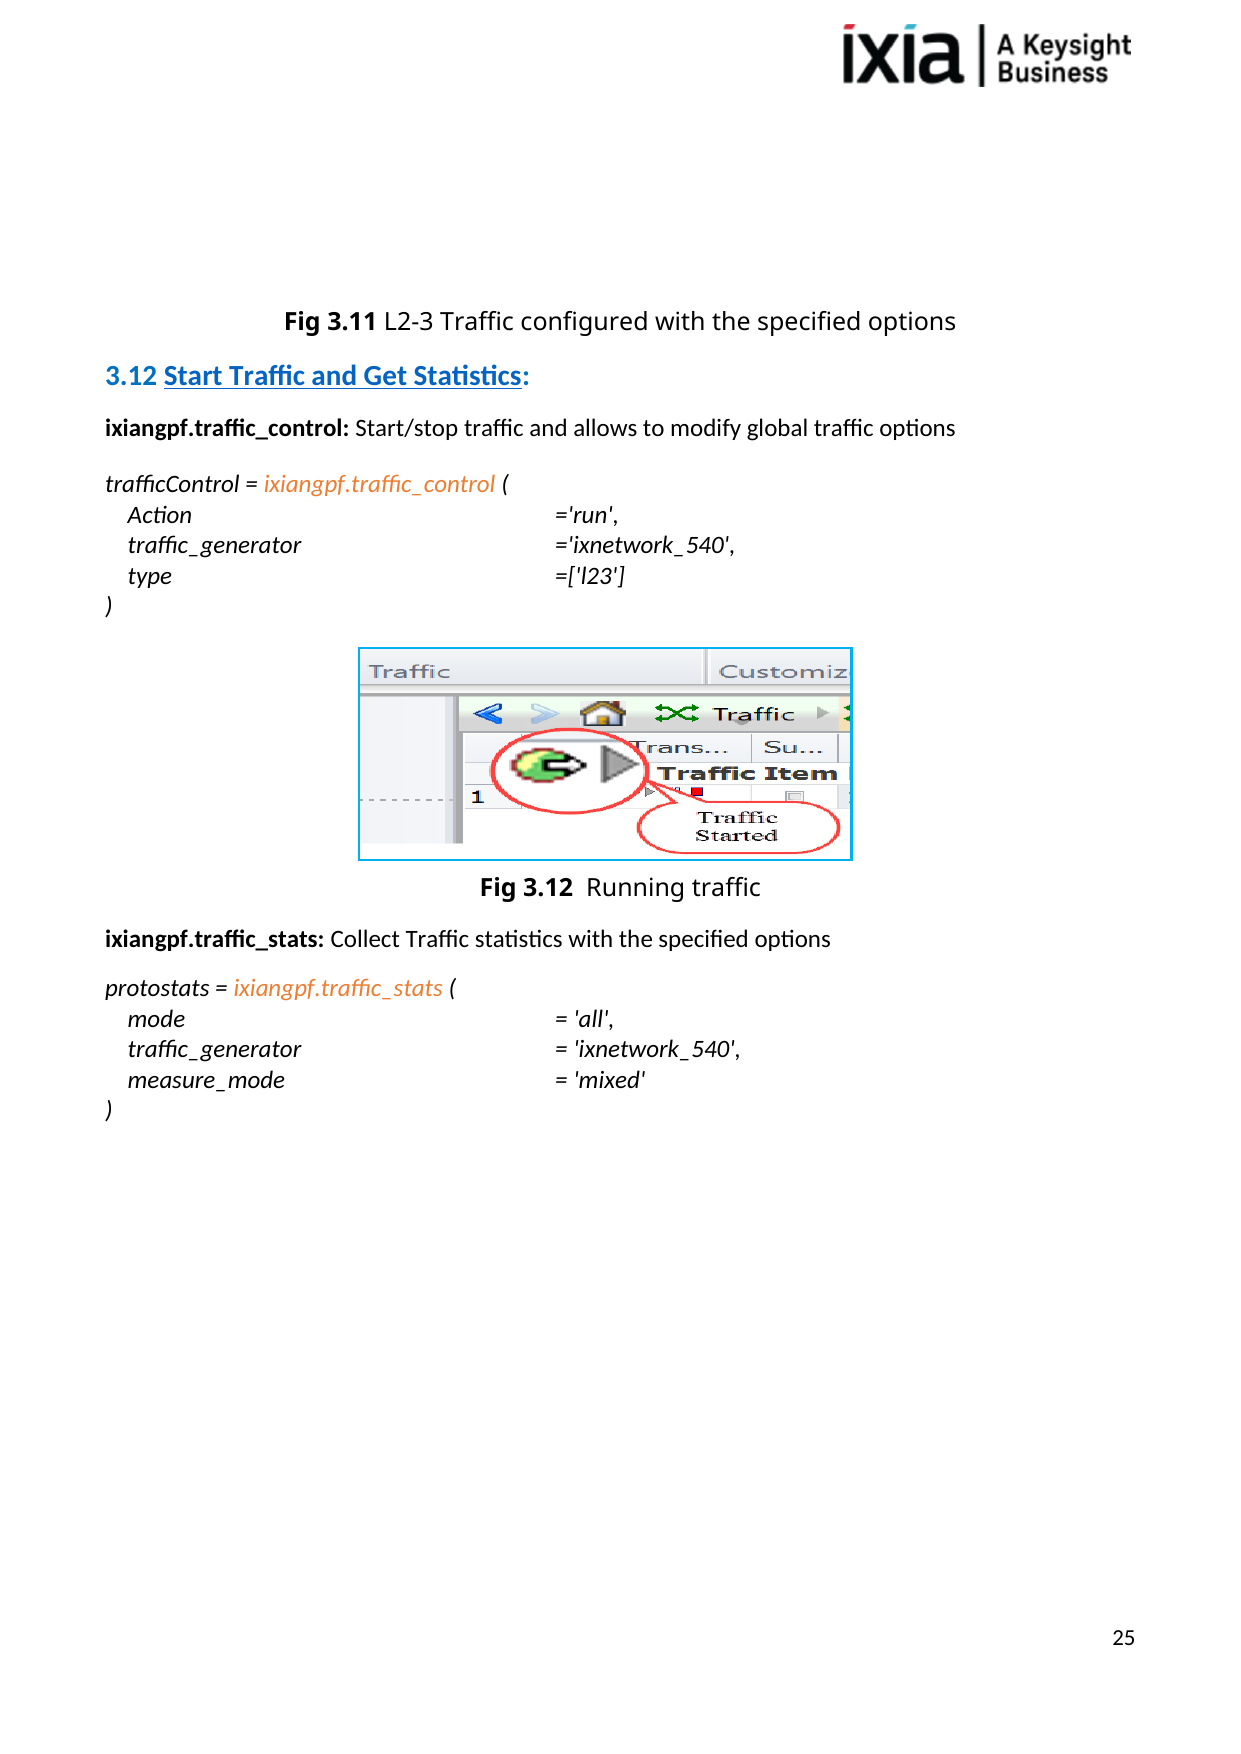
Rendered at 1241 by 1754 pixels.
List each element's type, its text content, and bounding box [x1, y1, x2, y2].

text ixiangpf.traffic_stats: Collect Traffic statistics with the specified options [105, 923, 1135, 953]
text 3.12 Start Traffic and Get Statistics: [105, 357, 1135, 393]
text ) [105, 590, 1135, 621]
text ixiangpf.traffic_control: Start/stop traffic and allows to modify global traffic options [105, 412, 1135, 443]
text Fig 3.11 L2-3 Traffic configured with the specified options [105, 304, 1135, 338]
picture [361, 650, 849, 858]
text protostats = ixiangpf.traffic_stats ( [105, 972, 1135, 1003]
text mode = 'all', [105, 1003, 1135, 1033]
picture [835, 15, 1136, 97]
text traffic_generator ='ixnetwork_540', [105, 529, 1135, 560]
text traffic_generator = 'ixnetwork_540', [105, 1033, 1135, 1064]
text Fig 3.12 Running traffic [105, 869, 1135, 903]
text ) [105, 1094, 1135, 1125]
text trafficControl = ixiangpf.traffic_control ( [105, 468, 1135, 499]
text Action ='run', [105, 499, 1135, 529]
text measure_mode = 'mixed' [105, 1064, 1135, 1094]
text type =['l23'] [105, 560, 1135, 590]
